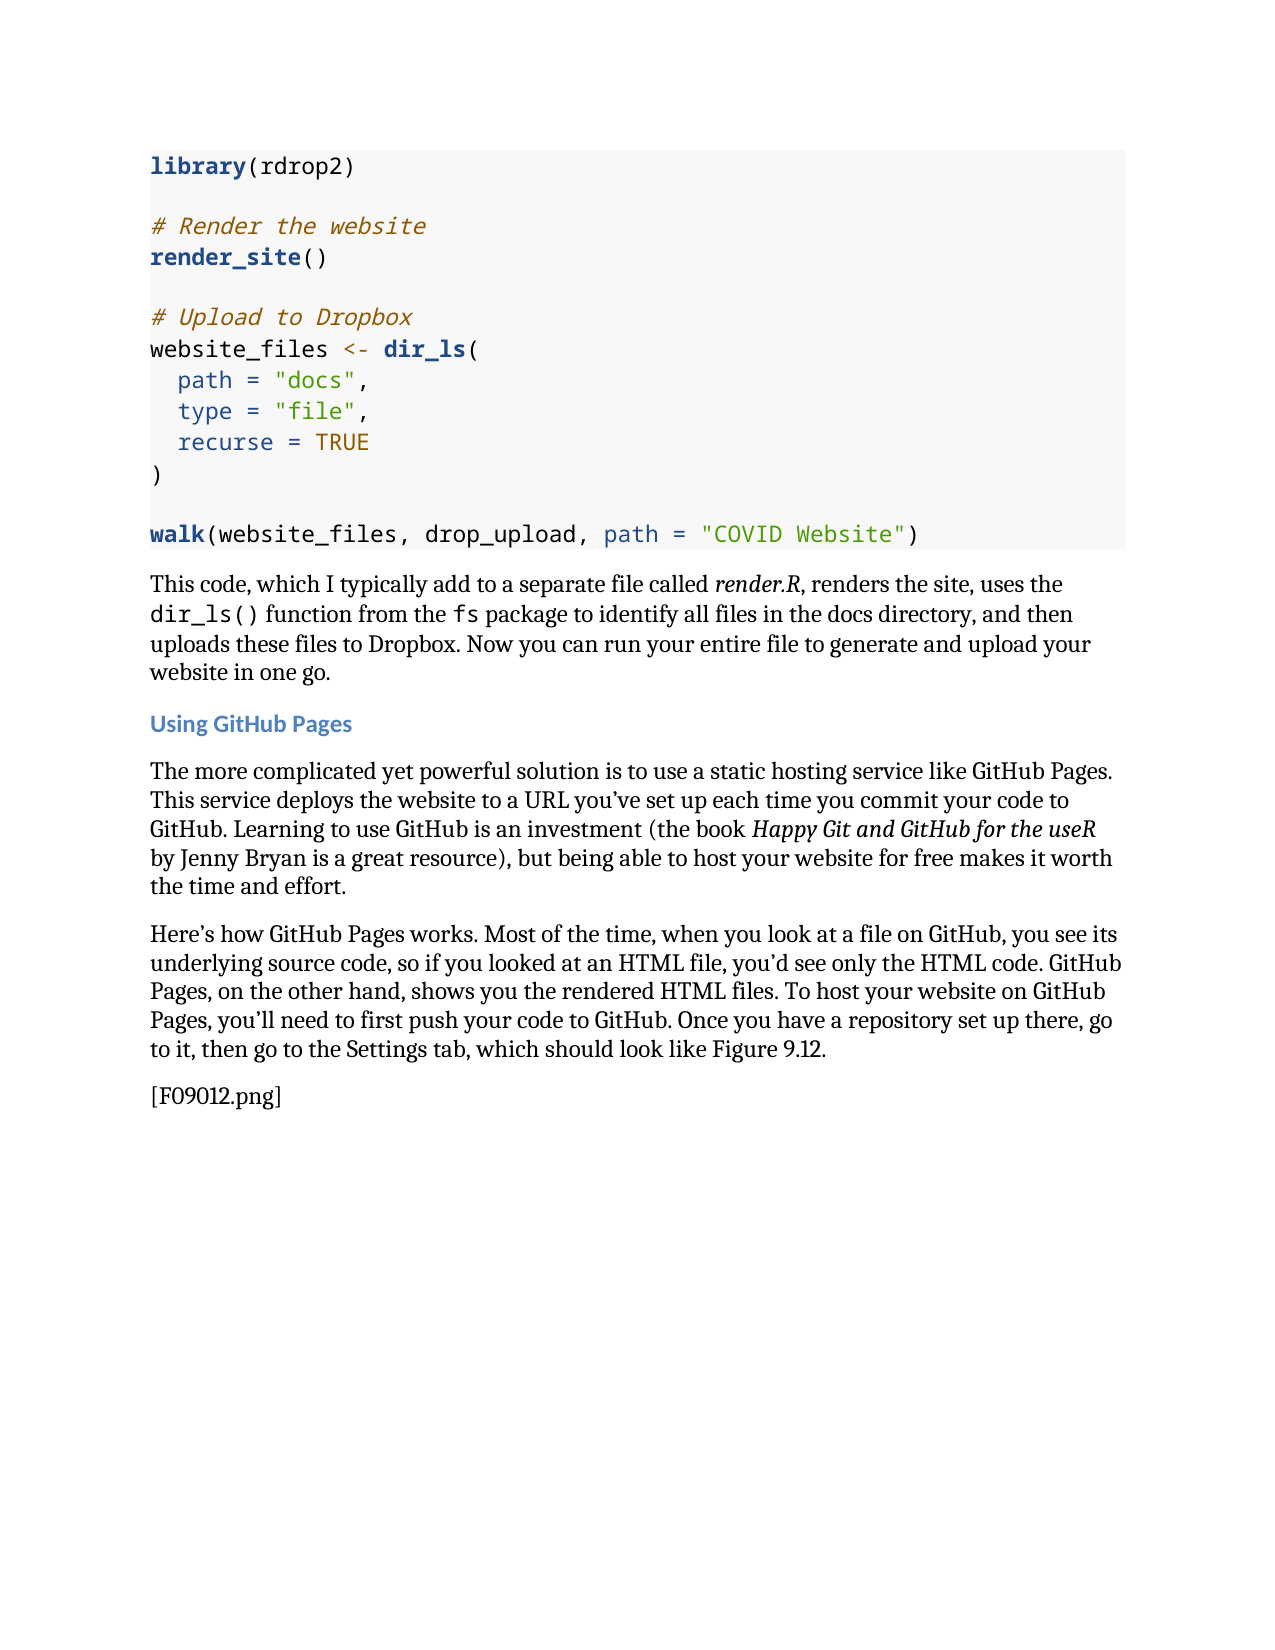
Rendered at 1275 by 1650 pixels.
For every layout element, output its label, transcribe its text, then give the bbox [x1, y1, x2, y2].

text [F09012.png] [150, 1082, 1125, 1111]
text Here’s how GitHub Pages works. Most of the time, when you look at a file on GitHub, you see its underlying source code, so if you looked at an HTML file, you’d see only the HTML code. GitHub Pages, on the other hand, shows you the rendered HTML files. To host your website on GitHub Pages, you’ll need to first push your code to GitHub. Once you have a repository set up there, go to it, then go to the Settings tab, which should look like Figure 9.12. [150, 920, 1125, 1063]
subtitle Using GitHub Pages [150, 708, 1125, 738]
text This code, which I typically add to a separate file called render.R, renders the site, uses the dir_ls() function from the fs package to identify all files in the docs directory, and then uploads these files to Dropbox. Now you can run your entire file to generate and upload your website in one go. [150, 569, 1125, 687]
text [150, 150, 1125, 549]
text The more complicated yet powerful solution is to use a static hosting service like GitHub Pages. This service deploys the website to a URL you’ve set up each time you commit your code to GitHub. Learning to use GitHub is an investment (the book Happy Git and GitHub for the useR by Jenny Bryan is a great resource), but being able to host your website for free makes it worth the time and effort. [150, 757, 1125, 901]
